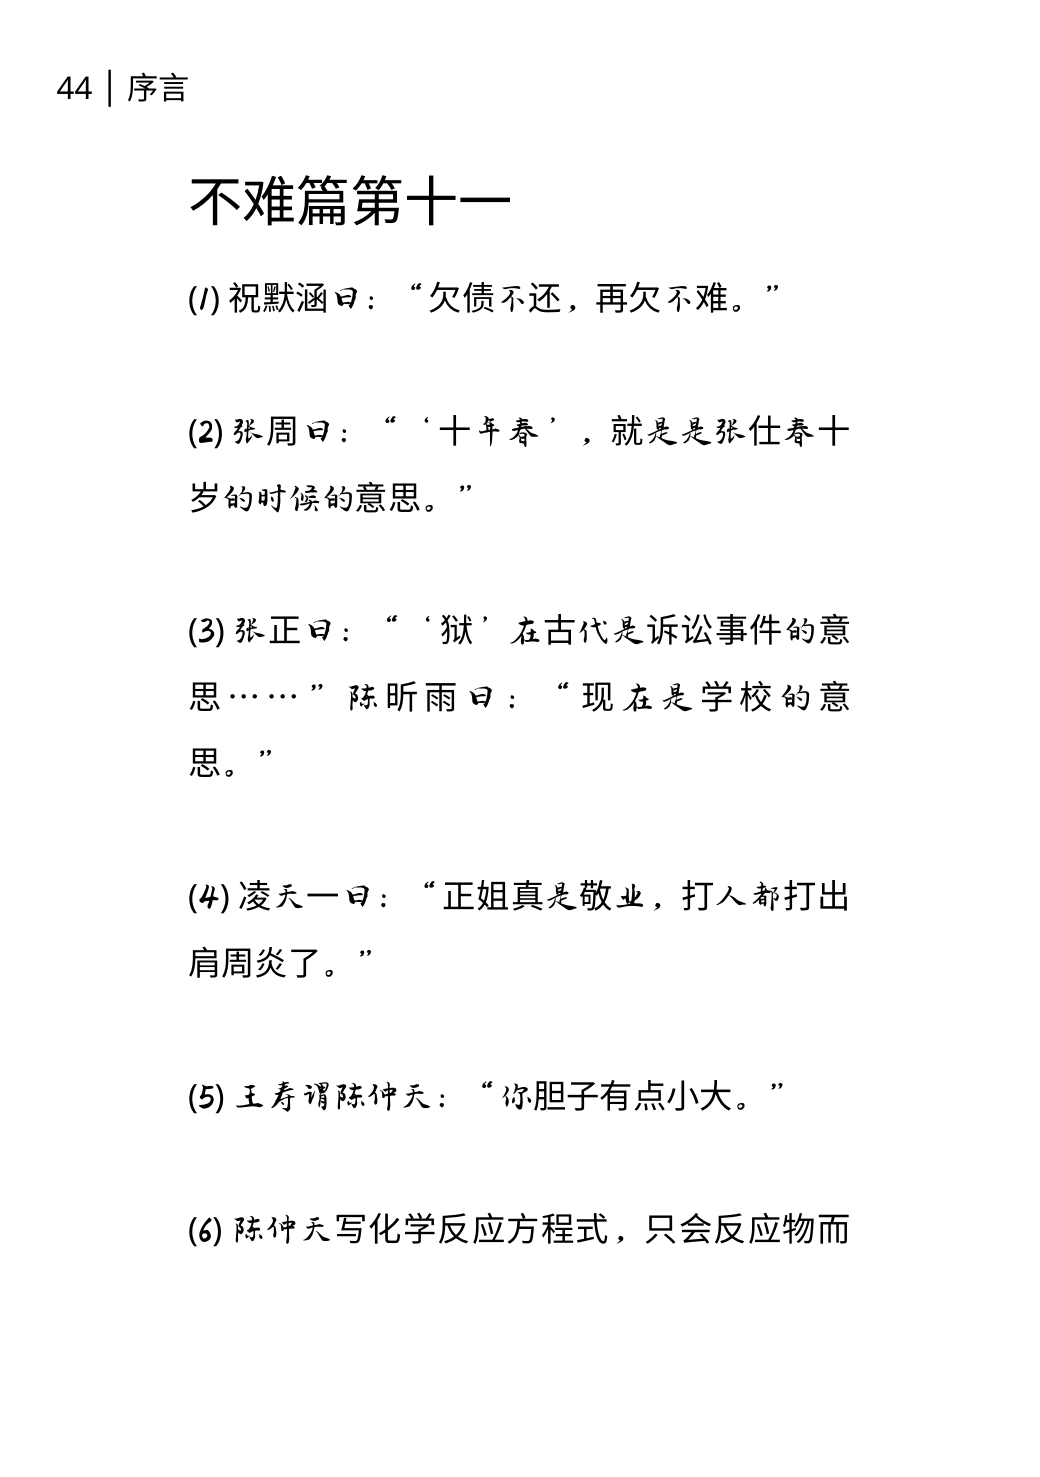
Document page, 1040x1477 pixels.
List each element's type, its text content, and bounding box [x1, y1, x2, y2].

list 张正曰：“‘狱’在古代是诉讼事件的意思……”陈昕雨曰：“现在是学校的意思。” [188, 599, 852, 798]
list 王寿谓陈仲天：“你胆子有点小大。” [188, 1064, 852, 1130]
list 张周曰：“‘十年春’，就是是张仕春十岁的时候的意思。” [188, 399, 852, 532]
list 凌天一曰：“正姐真是敬业，打人都打出肩周炎了。” [188, 864, 852, 997]
text 不难篇第十一 [188, 166, 852, 233]
list 祝默涵曰：“欠债不还，再欠不难。” [188, 266, 852, 333]
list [188, 1197, 852, 1263]
